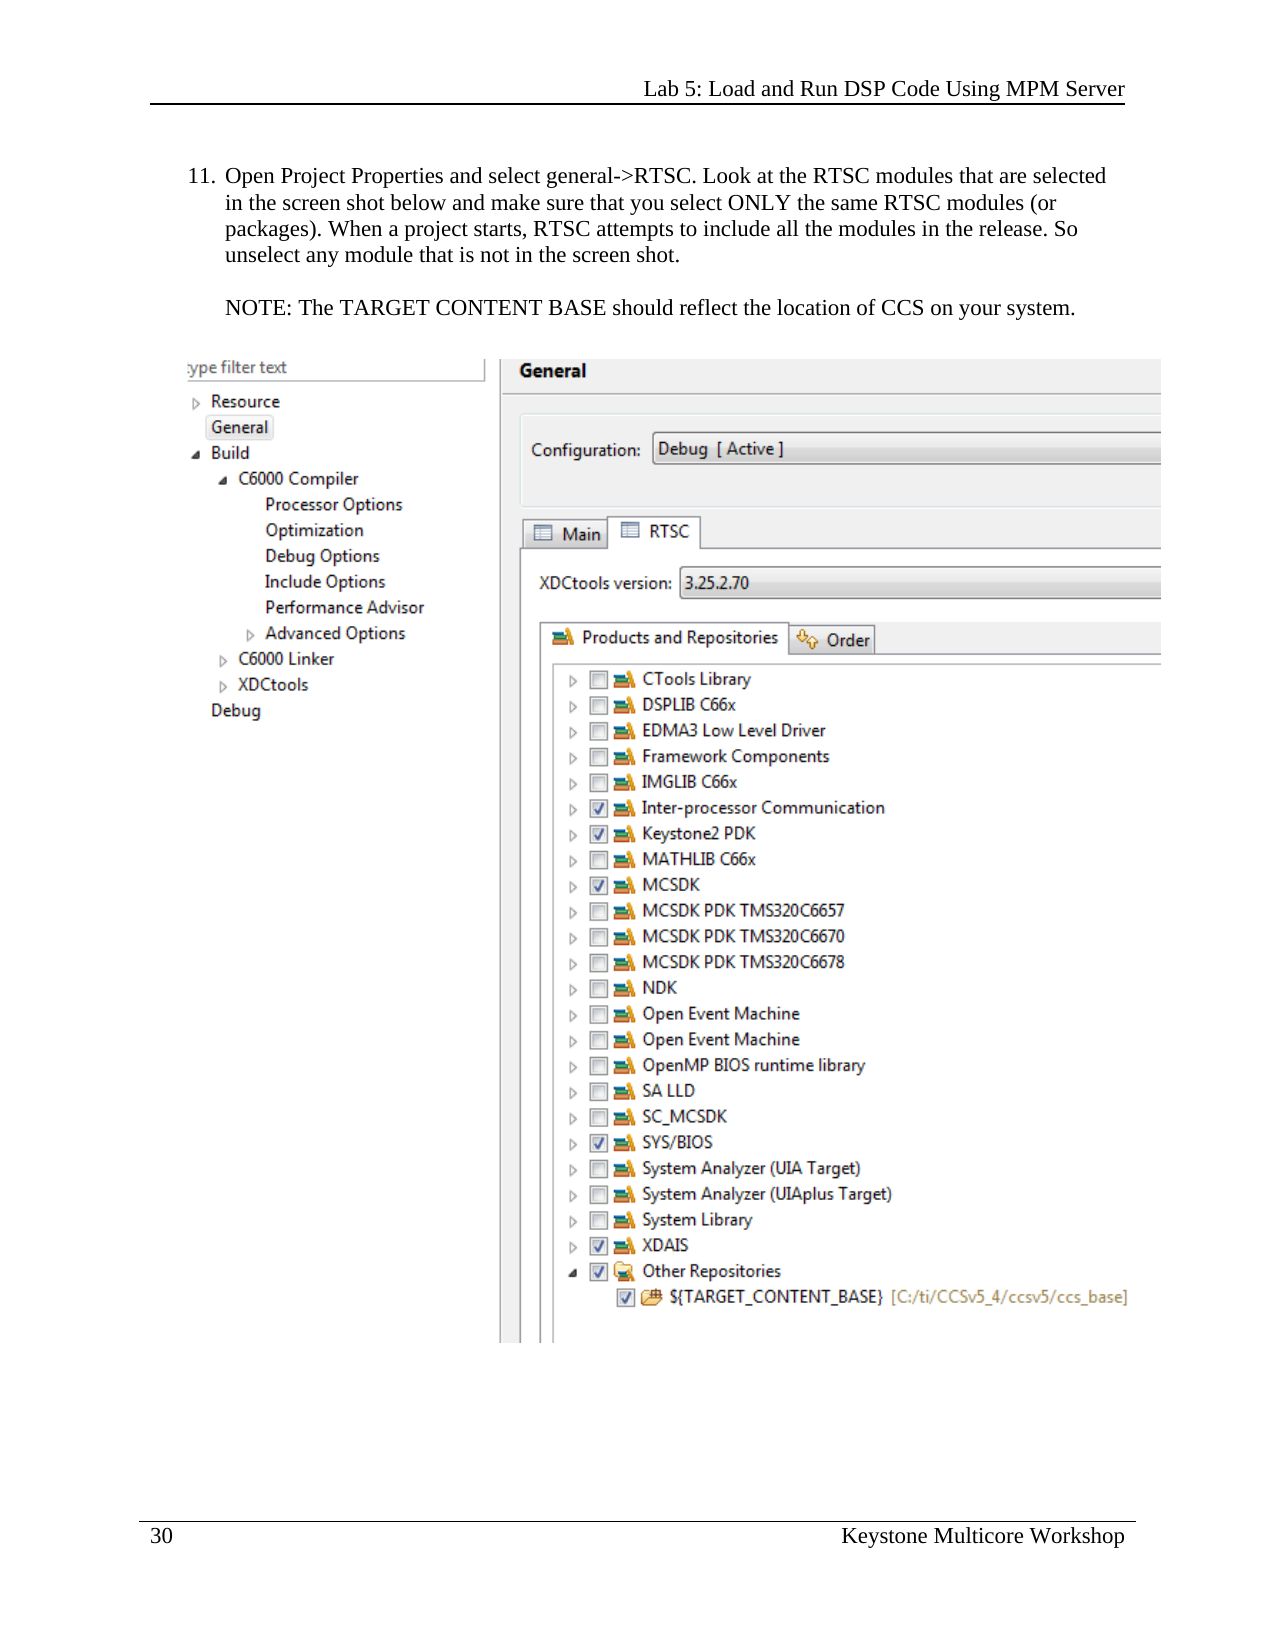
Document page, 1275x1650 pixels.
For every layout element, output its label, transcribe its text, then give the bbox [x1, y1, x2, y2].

list Open Project Properties and select general->RTSC. Look at the RTSC modules that are selected in the screen shot below and make sure that you select ONLY the same RTSC modules (or packages). When a project starts, RTSC attempts to include all the modules in the release. So unselect any module that is not in the screen shot. NOTE: The TARGET CONTENT BASE should reflect the location of CCS on your system. [187, 162, 1125, 321]
picture [187, 359, 1161, 1343]
